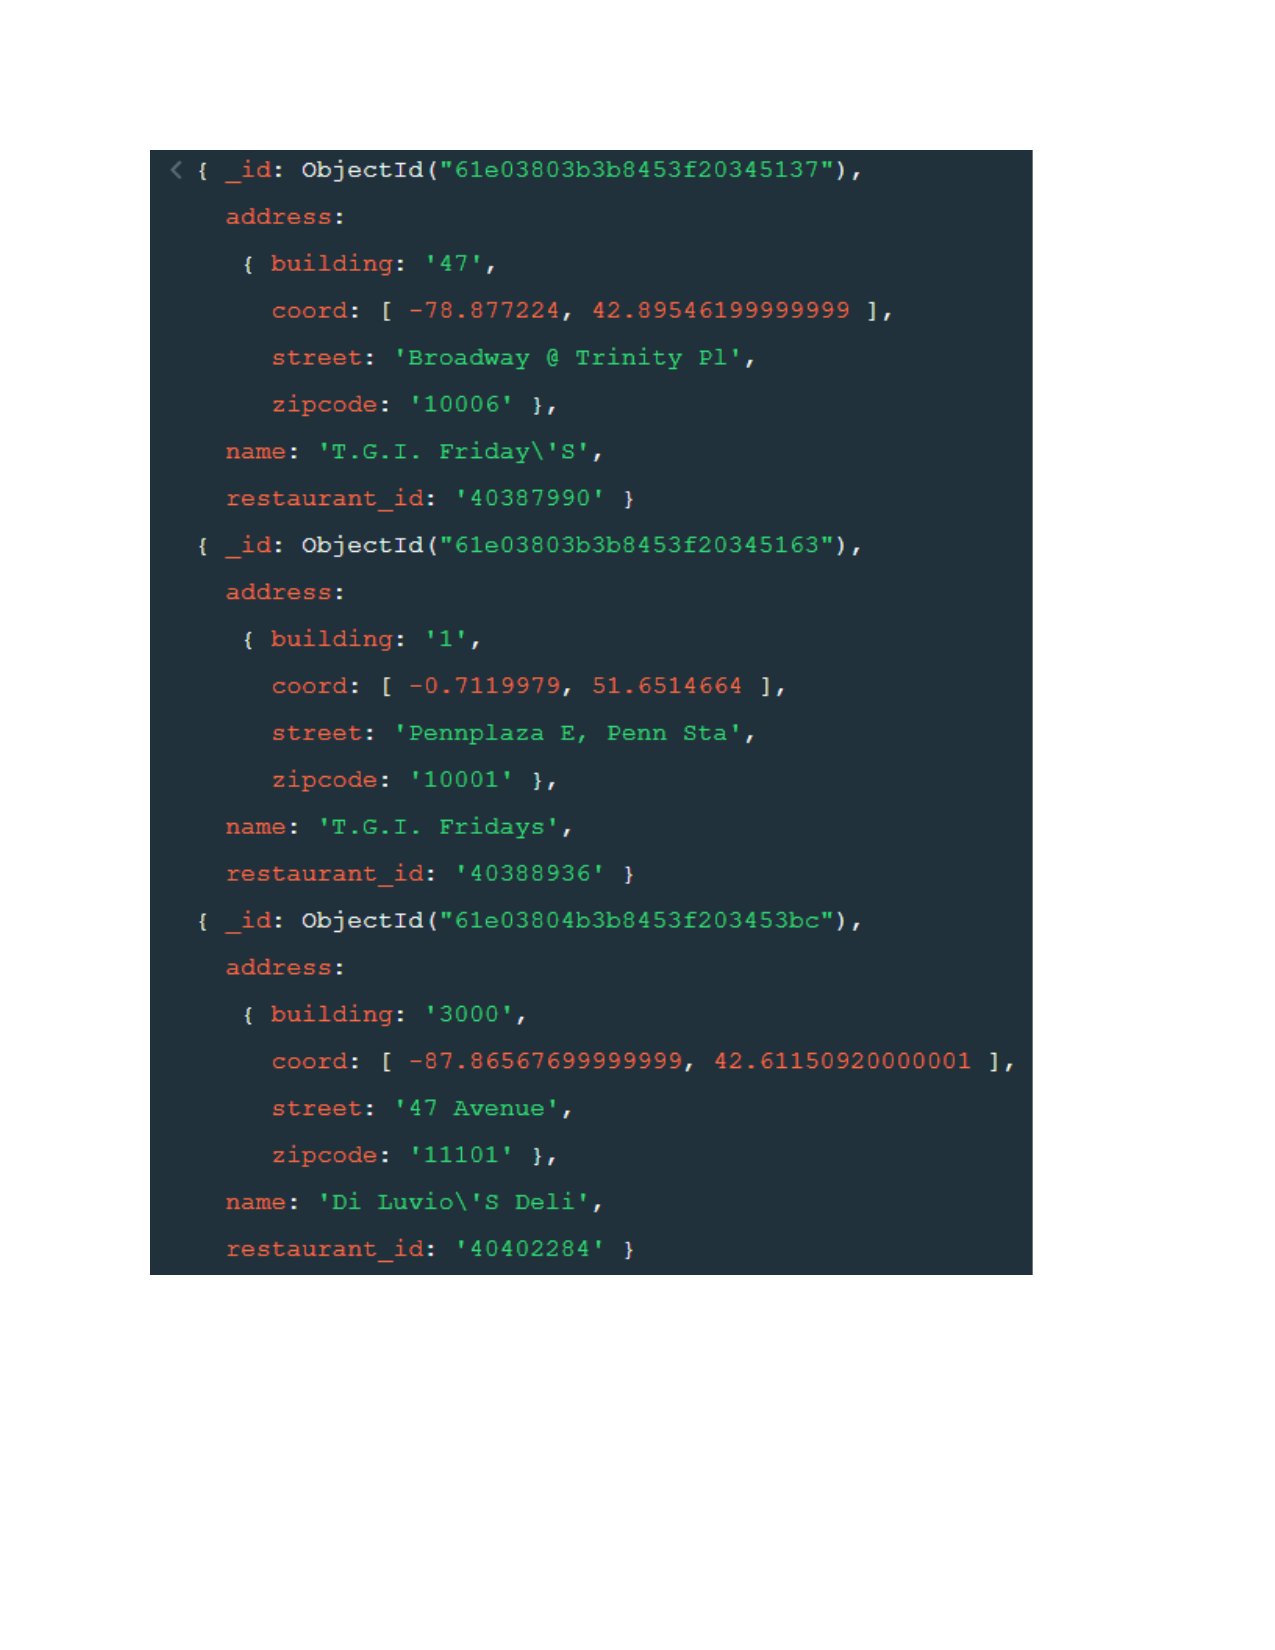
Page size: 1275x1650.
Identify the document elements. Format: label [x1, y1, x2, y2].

picture [150, 150, 1033, 1275]
